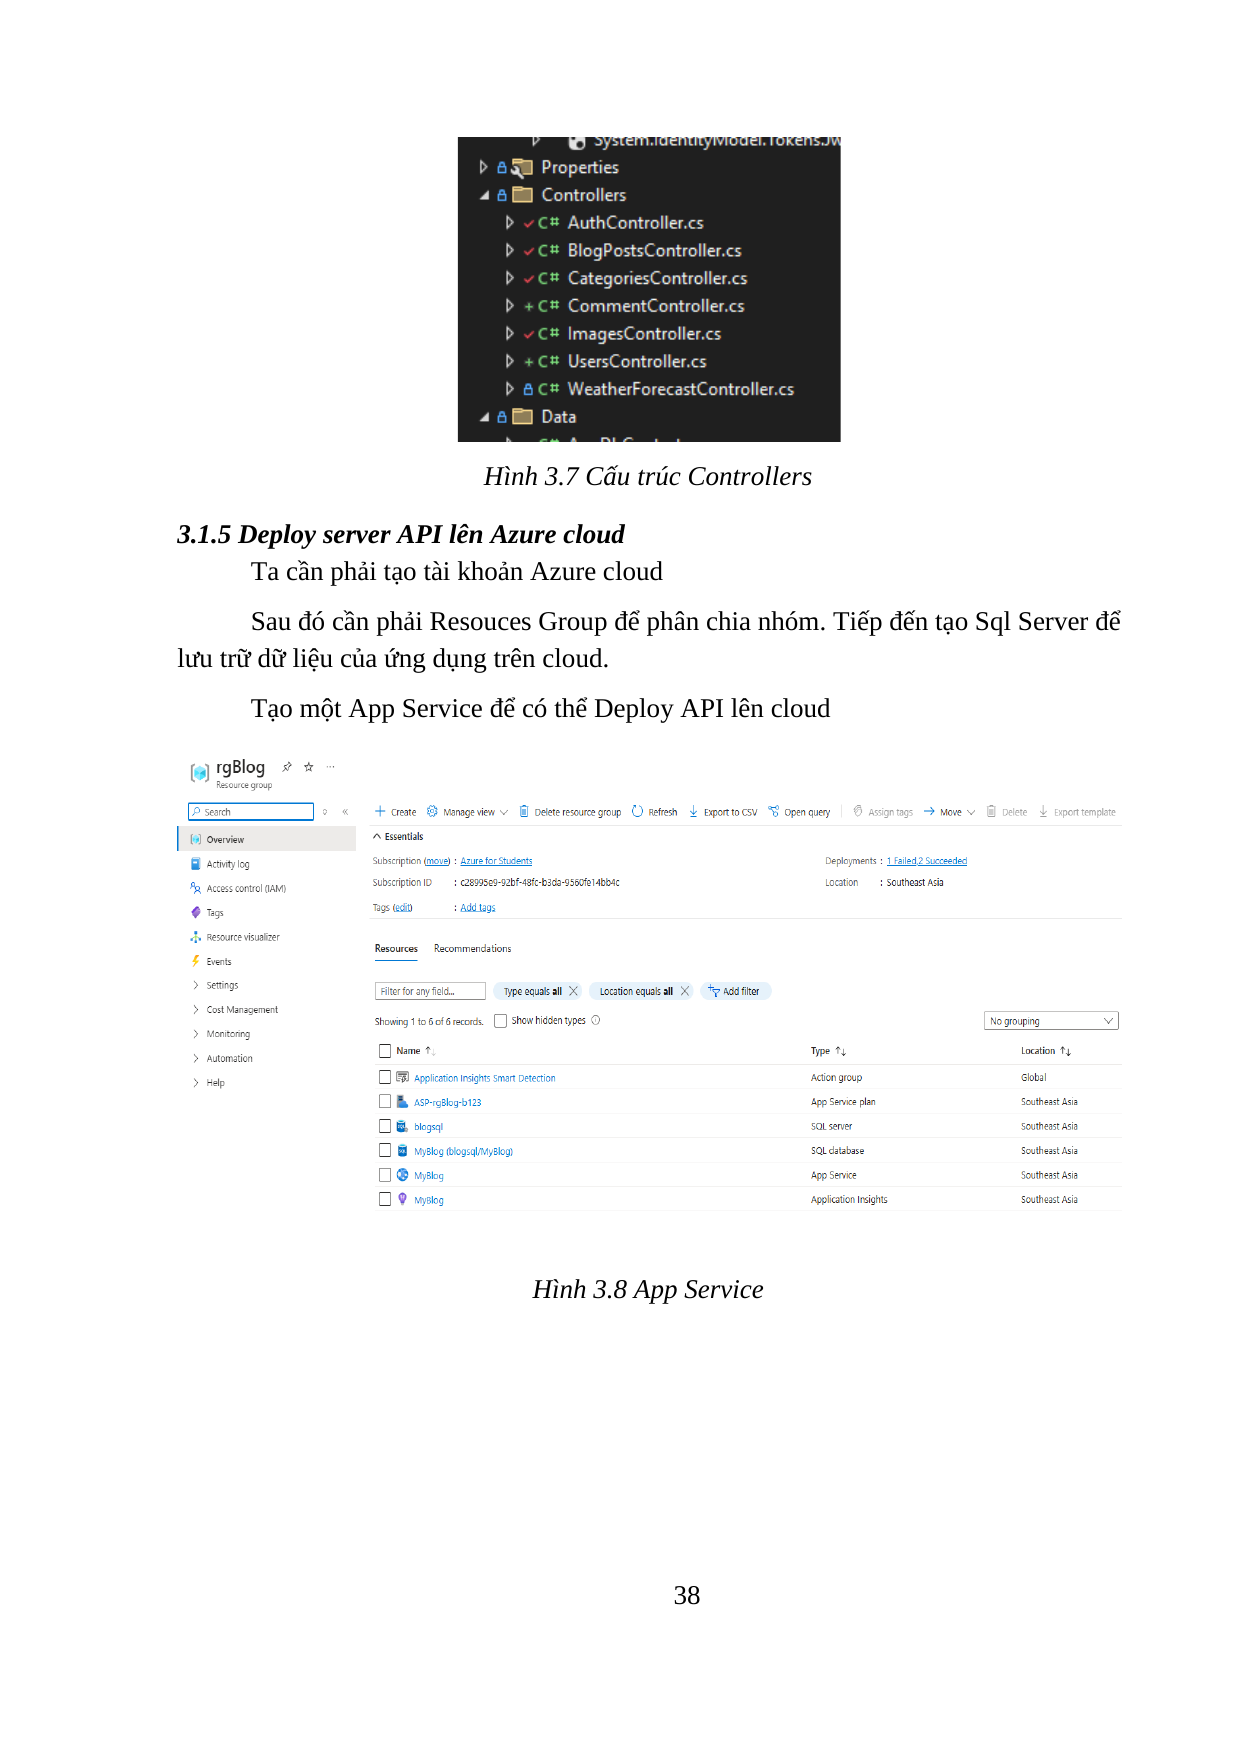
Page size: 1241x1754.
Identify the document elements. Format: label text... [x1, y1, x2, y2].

text Hình 3.8 App Service [177, 1273, 1122, 1304]
text Tạo một App Service để có thể Deploy API lên cloud [177, 692, 1122, 723]
text 3.1.5 Deploy server API lên Azure cloud [177, 518, 1122, 549]
text Hình 3.7 Cấu trúc Controllers [177, 460, 1122, 491]
picture [177, 742, 1122, 1255]
picture [457, 137, 841, 442]
text Ta cần phải tạo tài khoản Azure cloud [177, 556, 1122, 587]
text Sau đó cần phải Resouces Group để phân chia nhóm. Tiếp đến tạo Sql Server để lưu trữ dữ liệu của ứng dụng trên cloud. [177, 605, 1122, 674]
